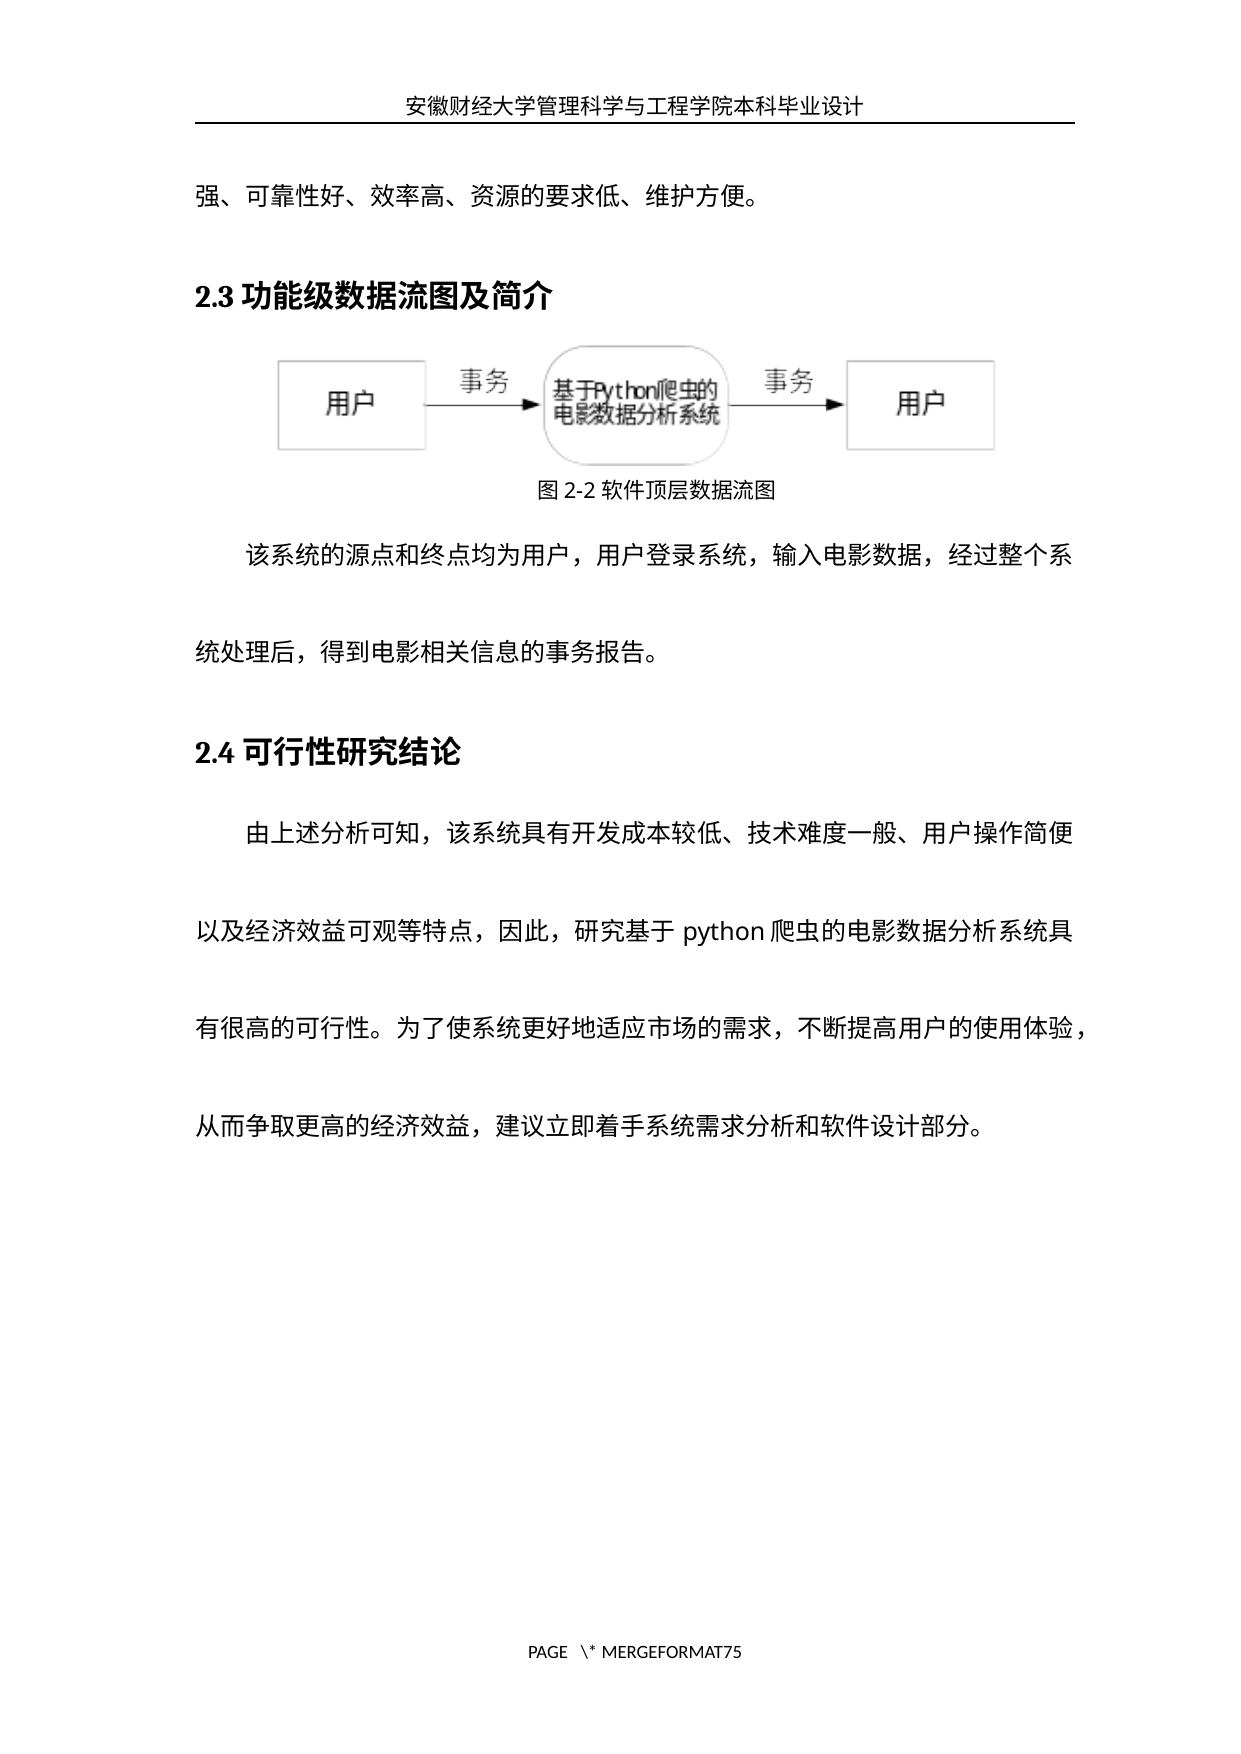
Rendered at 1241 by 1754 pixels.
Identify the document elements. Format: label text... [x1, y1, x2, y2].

subtitle 2.3 功能级数据流图及简介 [195, 261, 1075, 326]
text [195, 162, 1075, 227]
text 该系统的源点和终点均为用户，用户登录系统，输入电影数据，经过整个系统处理后，得到电影相关信息的事务报告。 [195, 521, 1075, 683]
text 图2-2 软件顶层数据流图 [195, 473, 1075, 505]
subtitle 2.4 可行性研究结论 [195, 718, 1075, 783]
text 由上述分析可知，该系统具有开发成本较低、技术难度一般、用户操作简便以及经济效益可观等特点，因此，研究基于python爬虫的电影数据分析系统具有很高的可行性。为了使系统更好地适应市场的需求，不断提高用户的使用体验，从而争取更高的经济效益，建议立即着手系统需求分析和软件设计部分。 [195, 799, 1075, 1157]
